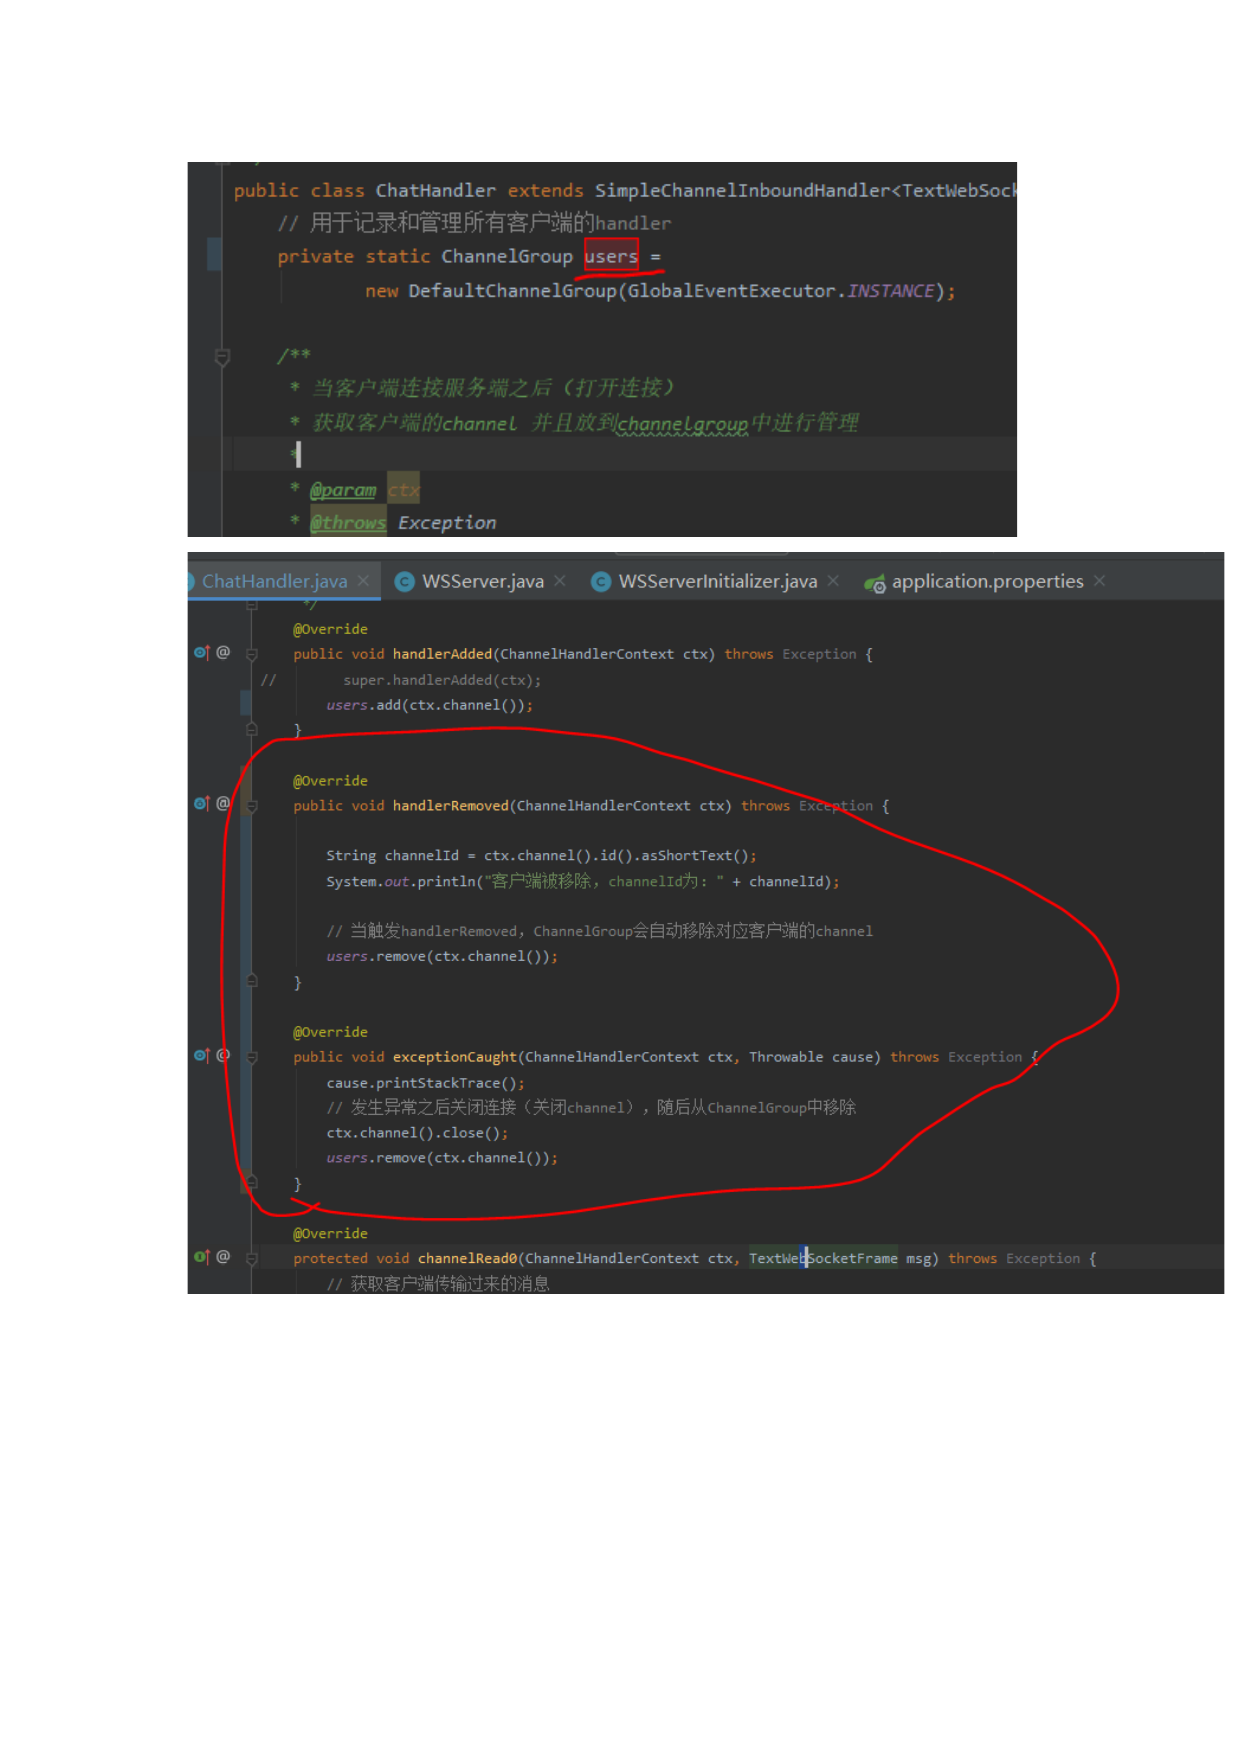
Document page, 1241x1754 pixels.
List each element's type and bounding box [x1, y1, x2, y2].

picture [187, 162, 1018, 537]
picture [187, 552, 1225, 1294]
